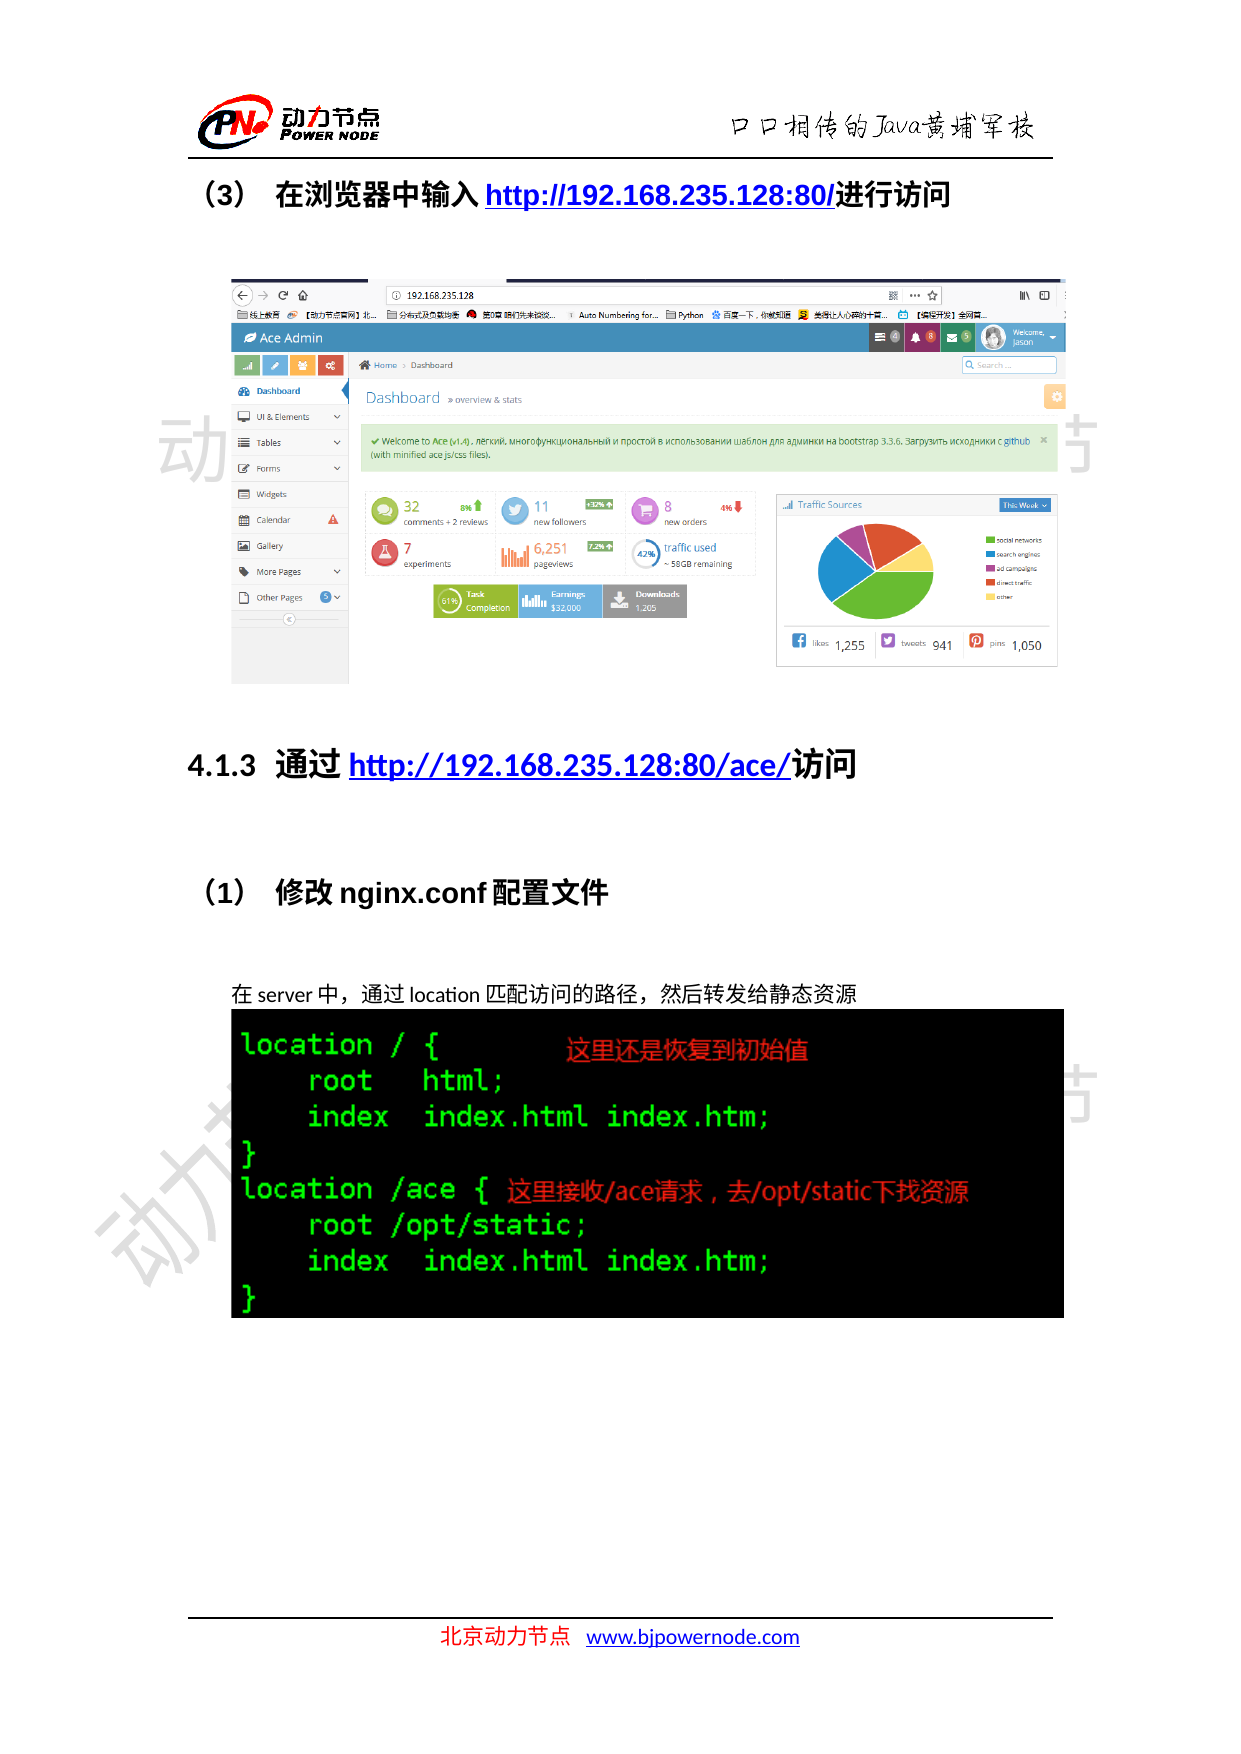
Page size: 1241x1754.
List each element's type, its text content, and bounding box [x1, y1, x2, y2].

picture [187, 88, 1053, 155]
subtitle 通过http://192.168.235.128:80/ace/访问 [187, 729, 1053, 794]
text 在server中，通过location匹配访问的路径，然后转发给静态资源 [231, 977, 1053, 1009]
picture [231, 1009, 1064, 1318]
subtitle 在浏览器中输入http://192.168.235.128:80/进行访问 [187, 161, 1053, 226]
subtitle 修改nginx.conf配置文件 [187, 858, 1053, 923]
picture [231, 279, 1066, 684]
